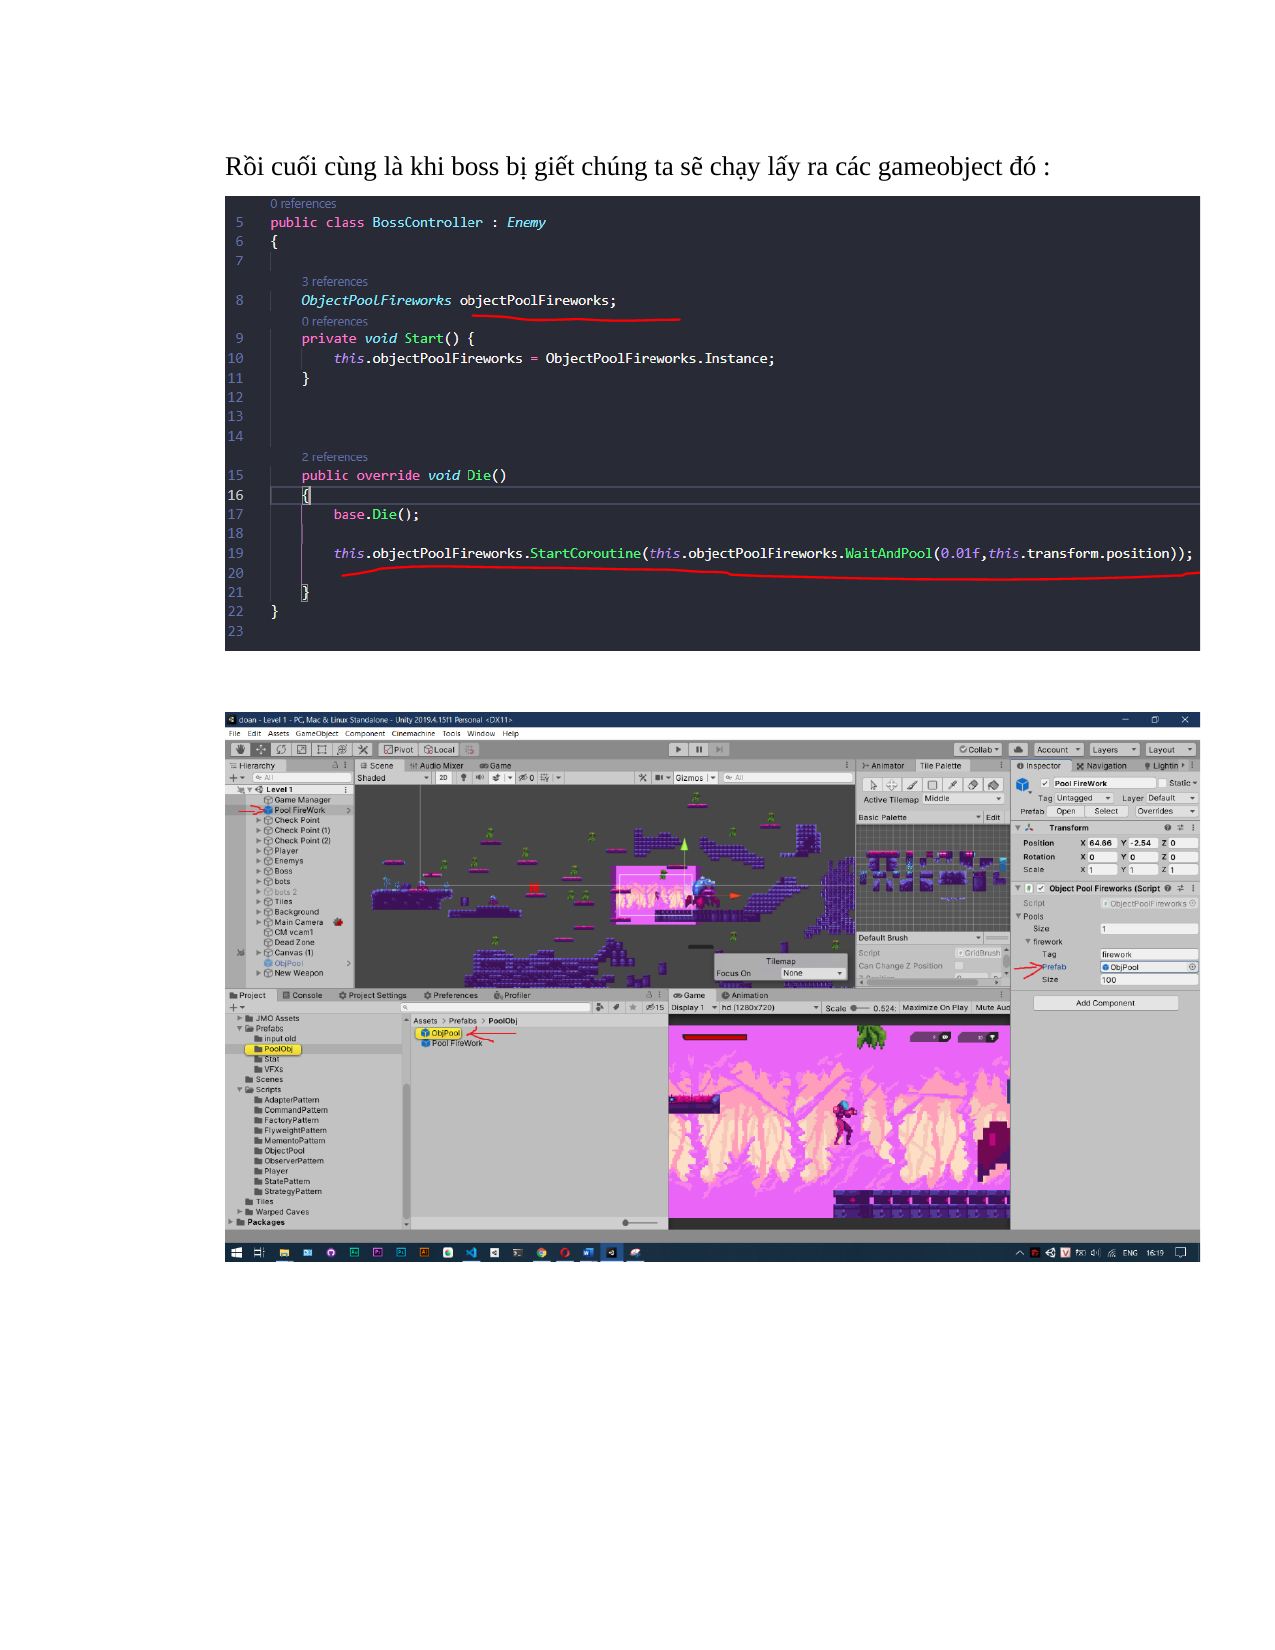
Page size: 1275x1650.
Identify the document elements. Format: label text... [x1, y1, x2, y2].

text Rồi cuối cùng là khi boss bị giết chúng ta sẽ chạy lấy ra các gameobject đó : [150, 150, 1125, 181]
picture [225, 712, 1200, 1262]
picture [225, 196, 1200, 651]
